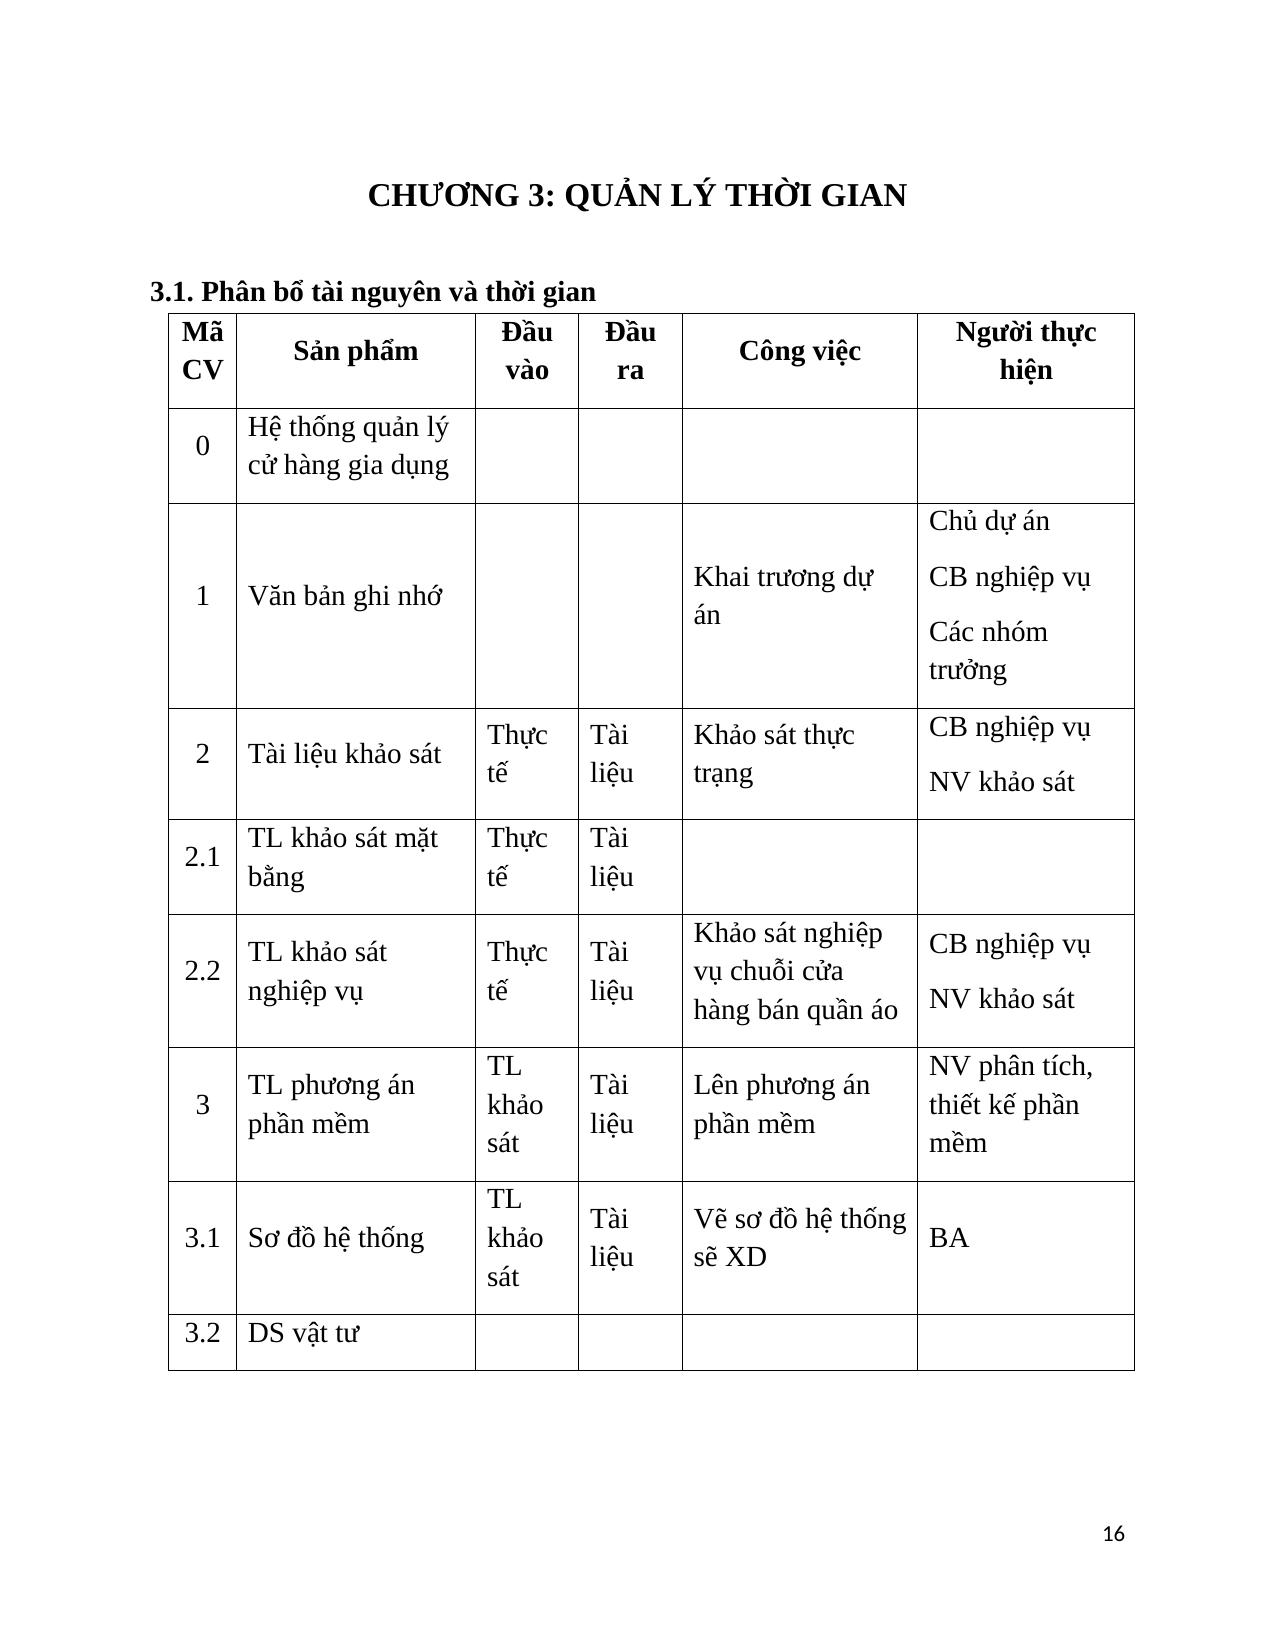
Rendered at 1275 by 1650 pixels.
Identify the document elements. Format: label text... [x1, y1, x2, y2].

table_cell 2.2 [169, 915, 236, 1047]
table_cell [683, 820, 917, 914]
table_header Đầu ra [579, 314, 682, 408]
table_cell Sơ đồ hệ thống [237, 1182, 475, 1314]
table_cell [476, 1315, 578, 1370]
table_header Đầu vào [476, 314, 578, 408]
table_cell Khảo sát nghiệp vụ chuỗi cửa hàng bán quần áo [683, 915, 917, 1047]
table_cell Tài liệu [579, 915, 682, 1047]
table_cell Lên phương án phần mềm [683, 1048, 917, 1181]
subtitle 3.1. Phân bổ tài nguyên và thời gian [150, 274, 1125, 308]
table_cell Vẽ sơ đồ hệ thống sẽ XD [683, 1182, 917, 1314]
table_cell 3.1 [169, 1182, 236, 1314]
table_cell Thực tế [476, 709, 578, 819]
table_cell 3 [169, 1048, 236, 1181]
table_cell [579, 1315, 682, 1370]
table_cell [683, 1315, 917, 1370]
table_header Người thực hiện [918, 314, 1134, 408]
table_cell [918, 1315, 1134, 1370]
table_header Mã CV [169, 314, 236, 408]
table_cell Khảo sát thực trạng [683, 709, 917, 819]
table_header Công việc [683, 314, 917, 408]
table_cell 1 [169, 504, 236, 708]
subtitle CHƯƠNG 3: QUẢN LÝ THỜI GIAN [150, 175, 1125, 213]
table_cell Tài liệu [579, 709, 682, 819]
table_cell TL khảo sát [476, 1048, 578, 1181]
table_cell 3.2 [169, 1315, 236, 1370]
table_cell TL khảo sát [476, 1182, 578, 1314]
table_cell [918, 820, 1134, 914]
table_header Sản phẩm [237, 314, 475, 408]
table_cell Thực tế [476, 820, 578, 914]
table_cell [918, 409, 1134, 502]
table_cell Tài liệu [579, 1048, 682, 1181]
table_cell DS vật tư [237, 1315, 475, 1370]
table_cell [579, 409, 682, 502]
table_cell BA [918, 1182, 1134, 1314]
table_cell Tài liệu [579, 1182, 682, 1314]
table_cell CB nghiệp vụ NV khảo sát [918, 709, 1134, 819]
table_cell 0 [169, 409, 236, 502]
table_cell Tài liệu [579, 820, 682, 914]
table_cell TL phương án phần mềm [237, 1048, 475, 1181]
table_cell [476, 409, 578, 502]
table_cell Khai trương dự án [683, 504, 917, 708]
table_cell NV phân tích, thiết kế phần mềm [918, 1048, 1134, 1181]
table_cell Văn bản ghi nhớ [237, 504, 475, 708]
table_cell Tài liệu khảo sát [237, 709, 475, 819]
table_cell Thực tế [476, 915, 578, 1047]
table_cell 2.1 [169, 820, 236, 914]
table_cell 2 [169, 709, 236, 819]
table_cell CB nghiệp vụ NV khảo sát [918, 915, 1134, 1047]
table_cell [579, 504, 682, 708]
table_cell [683, 409, 917, 502]
table_cell TL khảo sát nghiệp vụ [237, 915, 475, 1047]
table_cell TL khảo sát mặt bằng [237, 820, 475, 914]
table_cell Hệ thống quản lý cử hàng gia dụng [237, 409, 475, 502]
table_cell [476, 504, 578, 708]
table_cell Chủ dự án CB nghiệp vụ Các nhóm trưởng [918, 504, 1134, 708]
